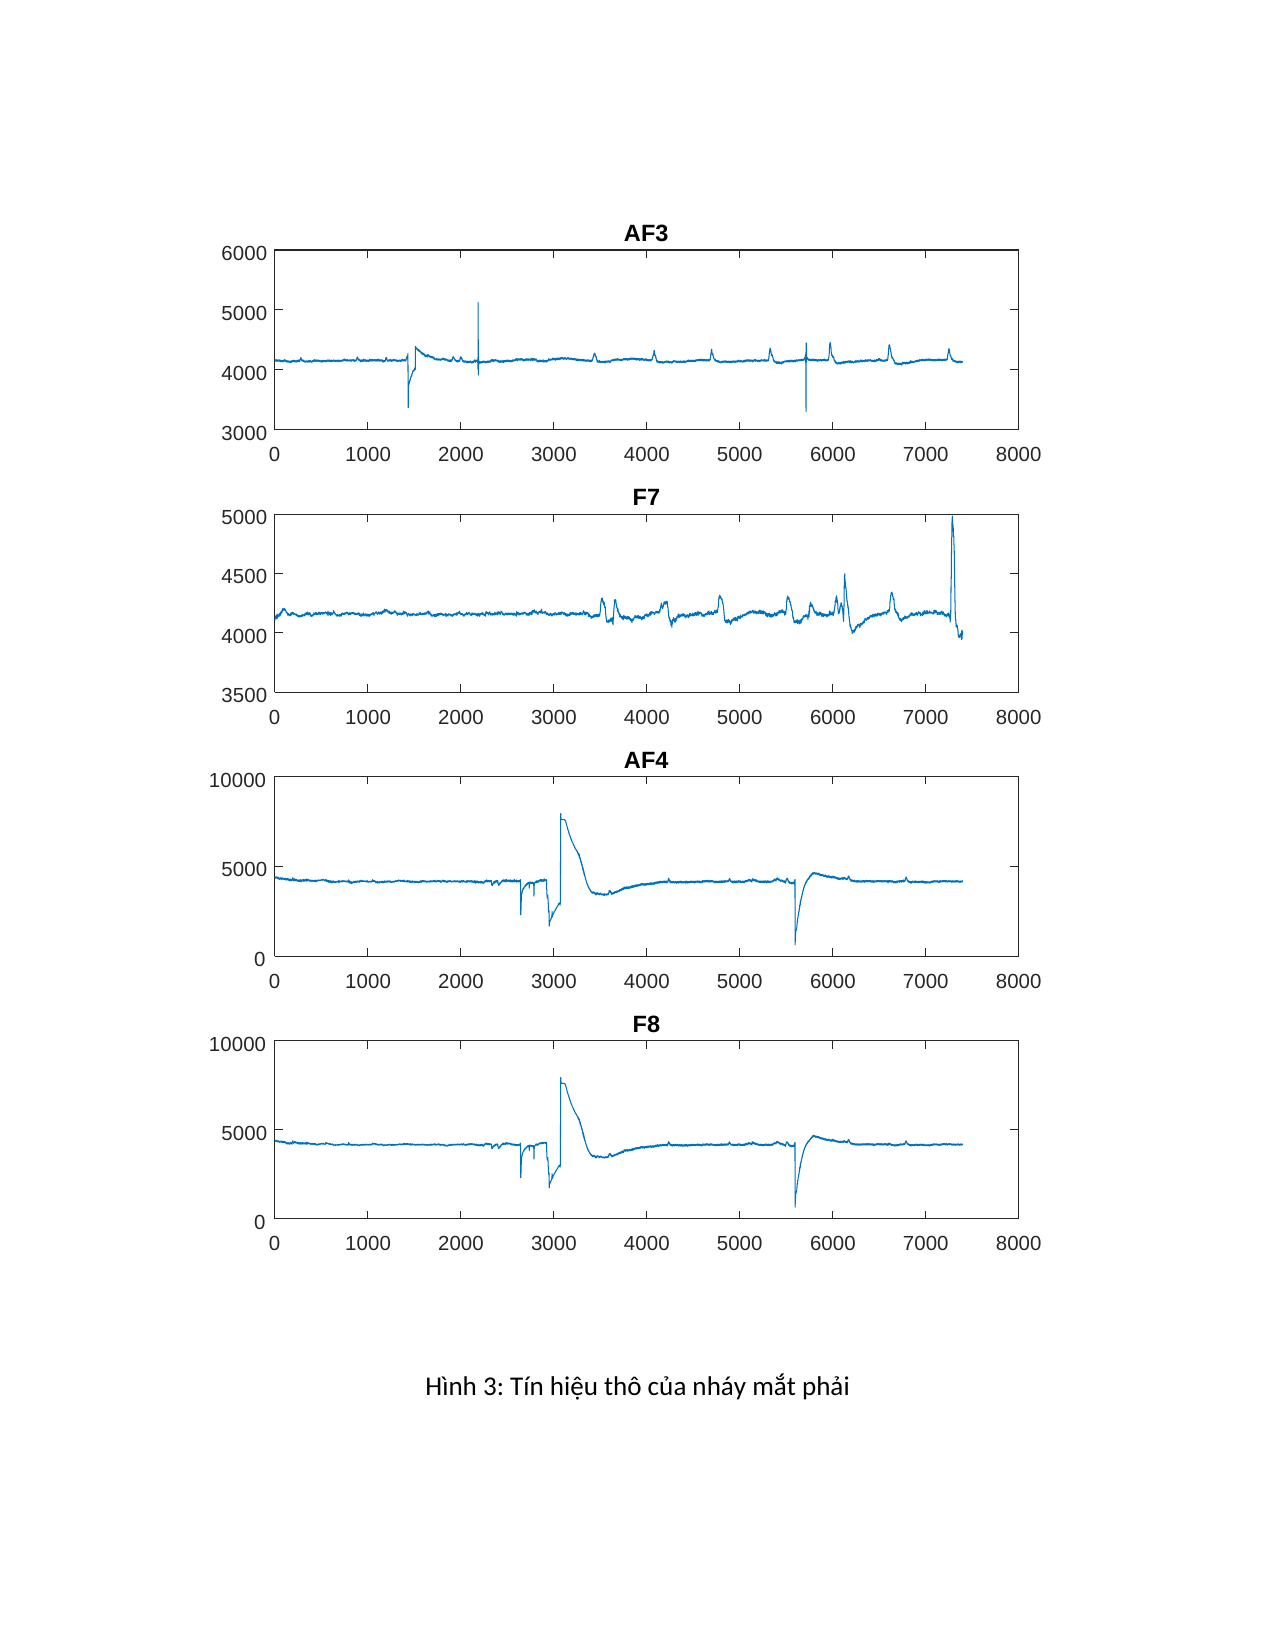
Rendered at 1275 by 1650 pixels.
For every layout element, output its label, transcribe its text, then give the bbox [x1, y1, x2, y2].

text Hình 3: Tín hiệu thô của nháy mắt phải [150, 1369, 1125, 1402]
